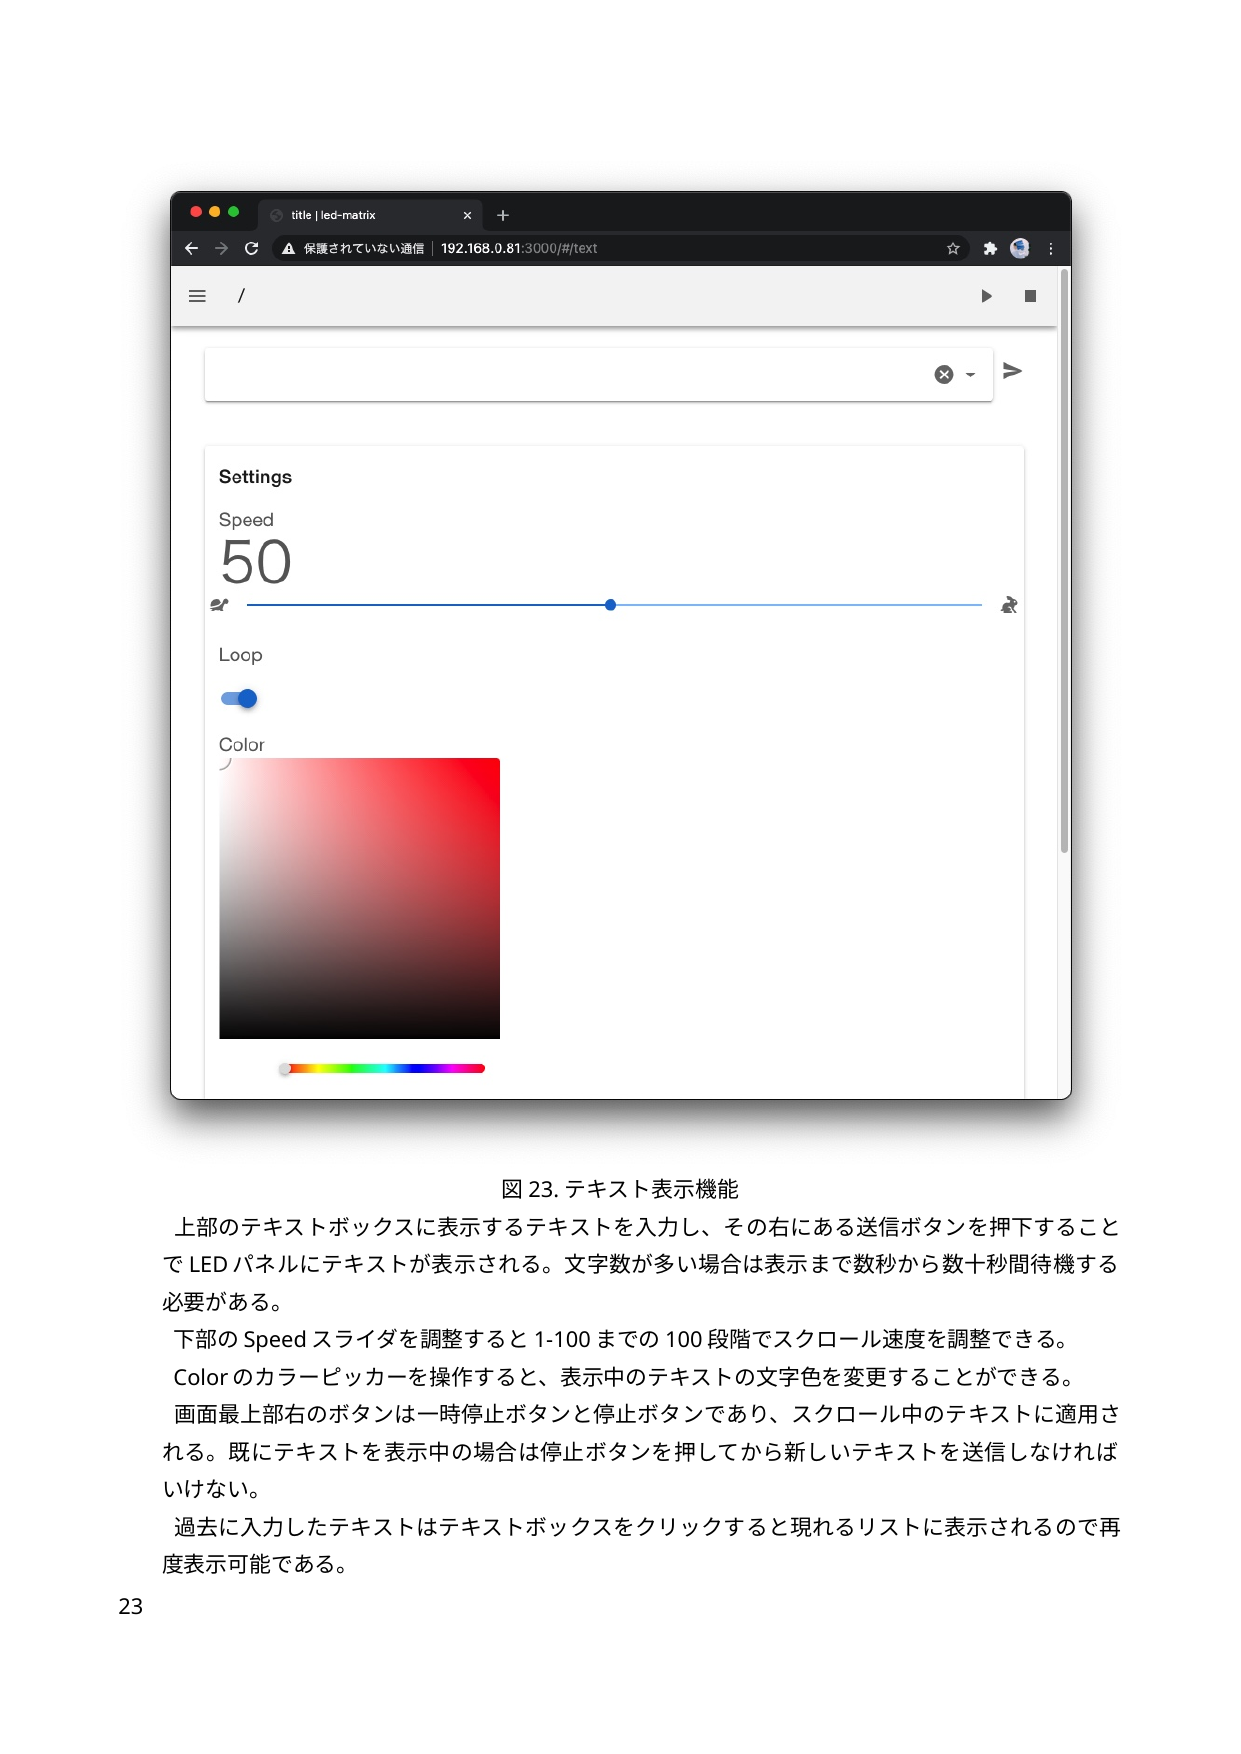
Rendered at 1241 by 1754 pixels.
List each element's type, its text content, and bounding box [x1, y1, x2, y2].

picture [118, 156, 1123, 1168]
text 図 23. テキスト表示機能 [118, 1169, 1122, 1207]
list 過去に入力したテキストはテキストボックスをクリックすると現れるリストに表示されるので再度表示可能である。 [162, 1507, 1122, 1582]
list Colorのカラーピッカーを操作すると、表示中のテキストの文字色を変更することができる。 [162, 1357, 1122, 1394]
list 画面最上部右のボタンは一時停止ボタンと停止ボタンであり、スクロール中のテキストに適用される。既にテキストを表示中の場合は停止ボタンを押してから新しいテキストを送信しなければいけない。 [162, 1394, 1122, 1507]
list 下部のSpeedスライダを調整すると1-100までの100段階でスクロール速度を調整できる。 [162, 1319, 1122, 1357]
list 上部のテキストボックスに表示するテキストを入力し、その右にある送信ボタンを押下することでLEDパネルにテキストが表示される。文字数が多い場合は表示まで数秒から数十秒間待機する必要がある。 [162, 1207, 1122, 1319]
